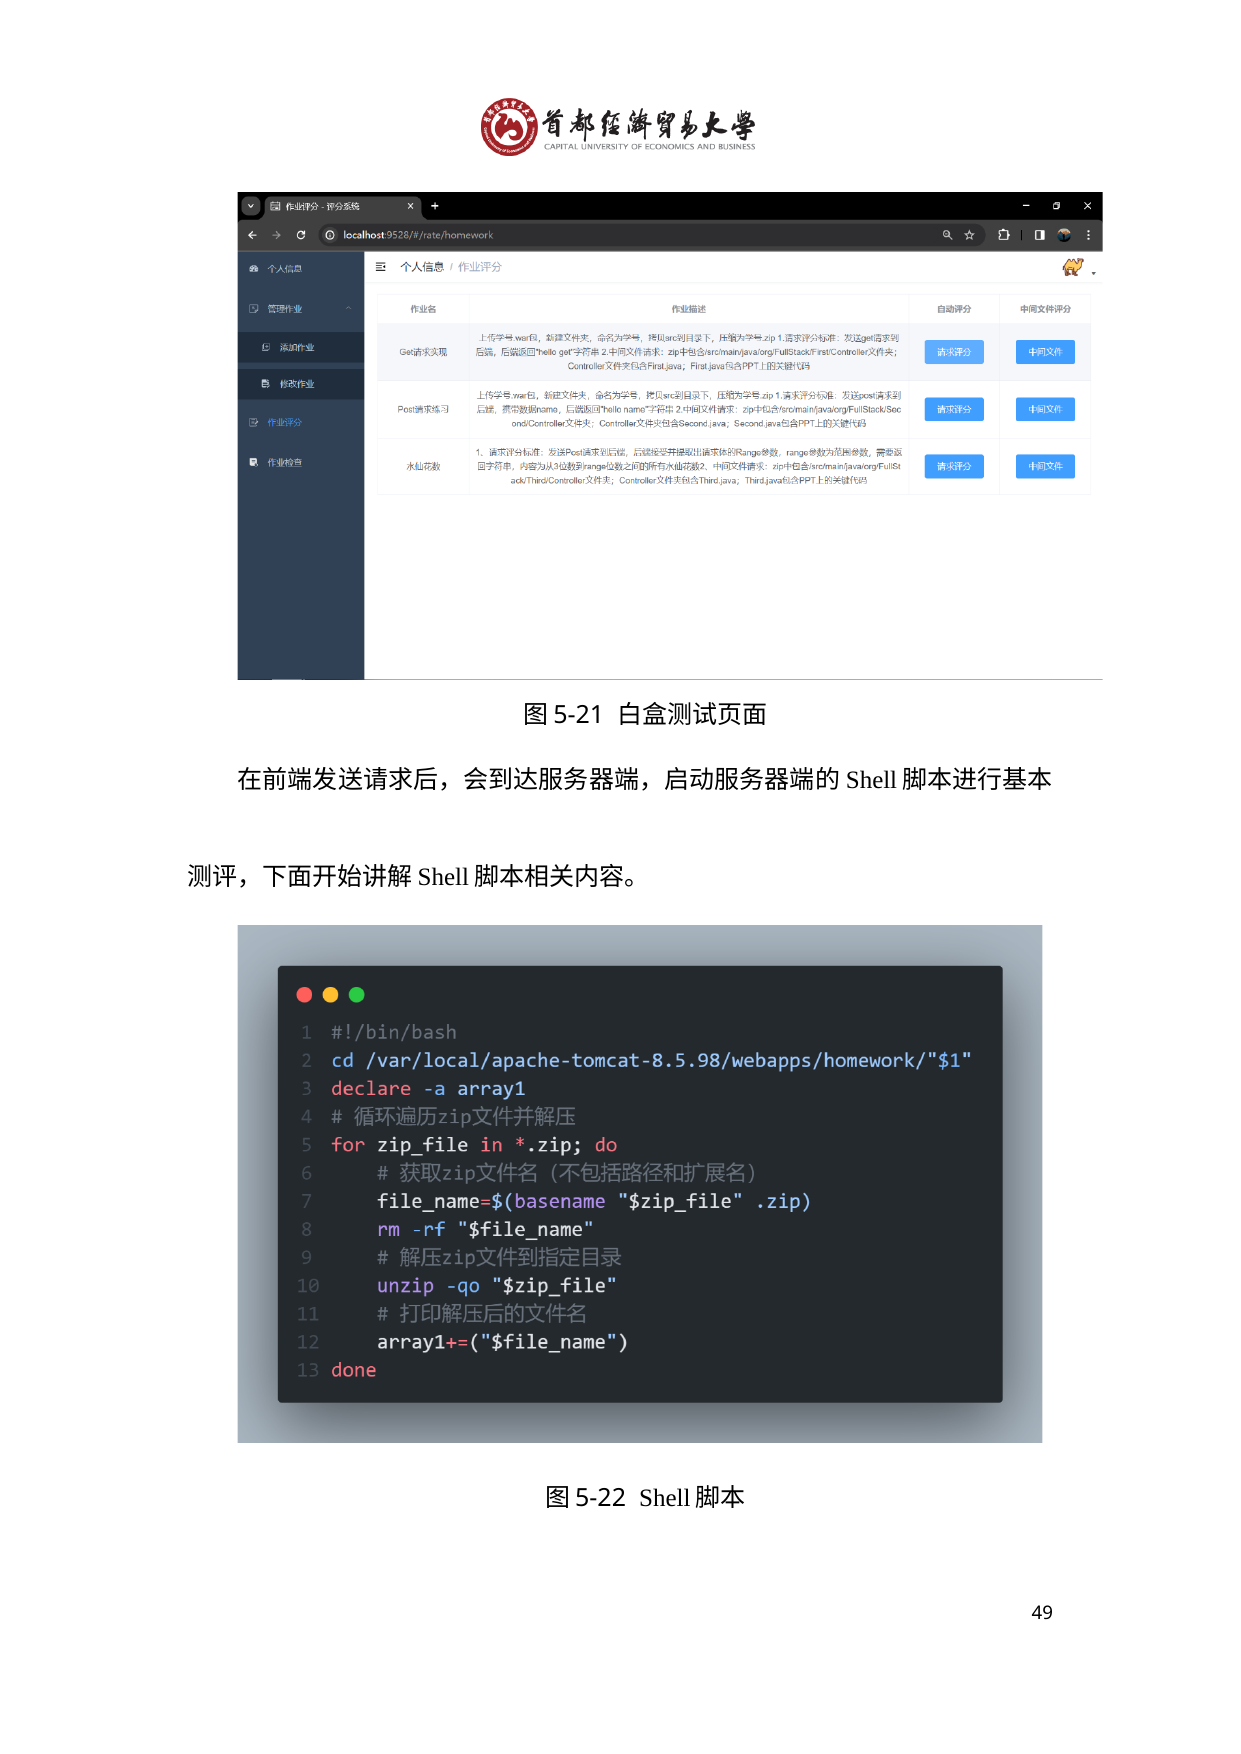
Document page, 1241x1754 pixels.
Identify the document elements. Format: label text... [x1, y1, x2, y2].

picture [237, 192, 1103, 680]
picture [237, 925, 1043, 1443]
picture [480, 88, 760, 158]
list 图5-21 白盒测试页面 [187, 680, 1053, 745]
list 在前端发送请求后，会到达服务器端，启动服务器端的Shell脚本进行基本测评，下面开始讲解Shell脚本相关内容。 [187, 745, 1053, 907]
list 图5-22 Shell脚本 [187, 1463, 1053, 1528]
